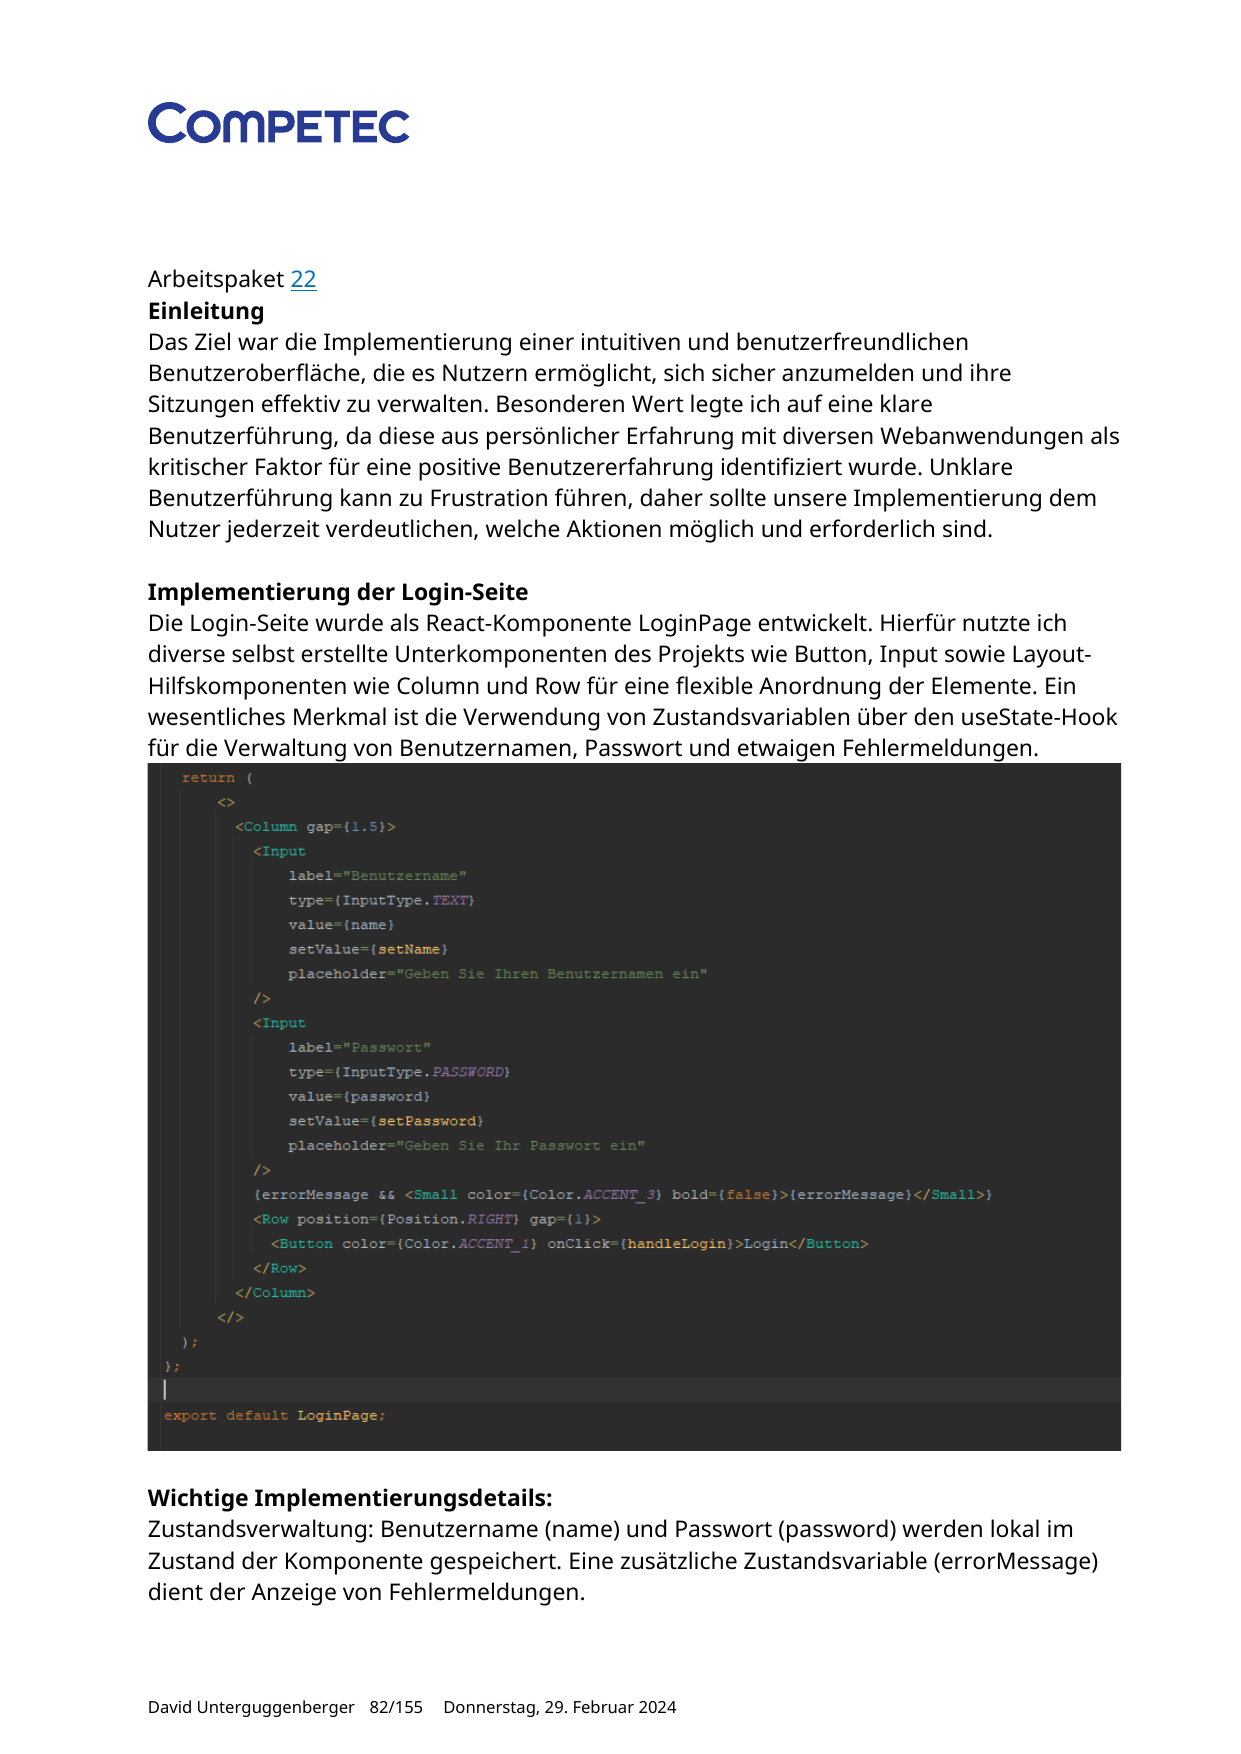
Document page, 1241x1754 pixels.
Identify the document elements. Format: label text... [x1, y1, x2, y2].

text Implementierung der Login-Seite [148, 576, 1122, 607]
text Zustandsverwaltung: Benutzername (name) und Passwort (password) werden lokal im Zustand der Komponente gespeichert. Eine zusätzliche Zustandsvariable (errorMessage) dient der Anzeige von Fehlermeldungen. [148, 1513, 1122, 1607]
text Die Login-Seite wurde als React-Komponente LoginPage entwickelt. Hierfür nutzte ich diverse selbst erstellte Unterkomponenten des Projekts wie Button, Input sowie Layout-Hilfskomponenten wie Column und Row für eine flexible Anordnung der Elemente. Ein wesentliches Merkmal ist die Verwendung von Zustandsvariablen über den useState-Hook für die Verwaltung von Benutzernamen, Passwort und etwaigen Fehlermeldungen. [148, 607, 1122, 763]
text Wichtige Implementierungsdetails: [148, 1482, 1122, 1513]
picture [147, 763, 1122, 1451]
subtitle Arbeitspaket 22 [148, 263, 1122, 294]
text Einleitung [148, 294, 1122, 326]
text Das Ziel war die Implementierung einer intuitiven und benutzerfreundlichen Benutzeroberfläche, die es Nutzern ermöglicht, sich sicher anzumelden und ihre Sitzungen effektiv zu verwalten. Besonderen Wert legte ich auf eine klare Benutzerführung, da diese aus persönlicher Erfahrung mit diversen Webanwendungen als kritischer Faktor für eine positive Benutzererfahrung identifiziert wurde. Unklare Benutzerführung kann zu Frustration führen, daher sollte unsere Implementierung dem Nutzer jederzeit verdeutlichen, welche Aktionen möglich und erforderlich sind. [148, 326, 1122, 544]
